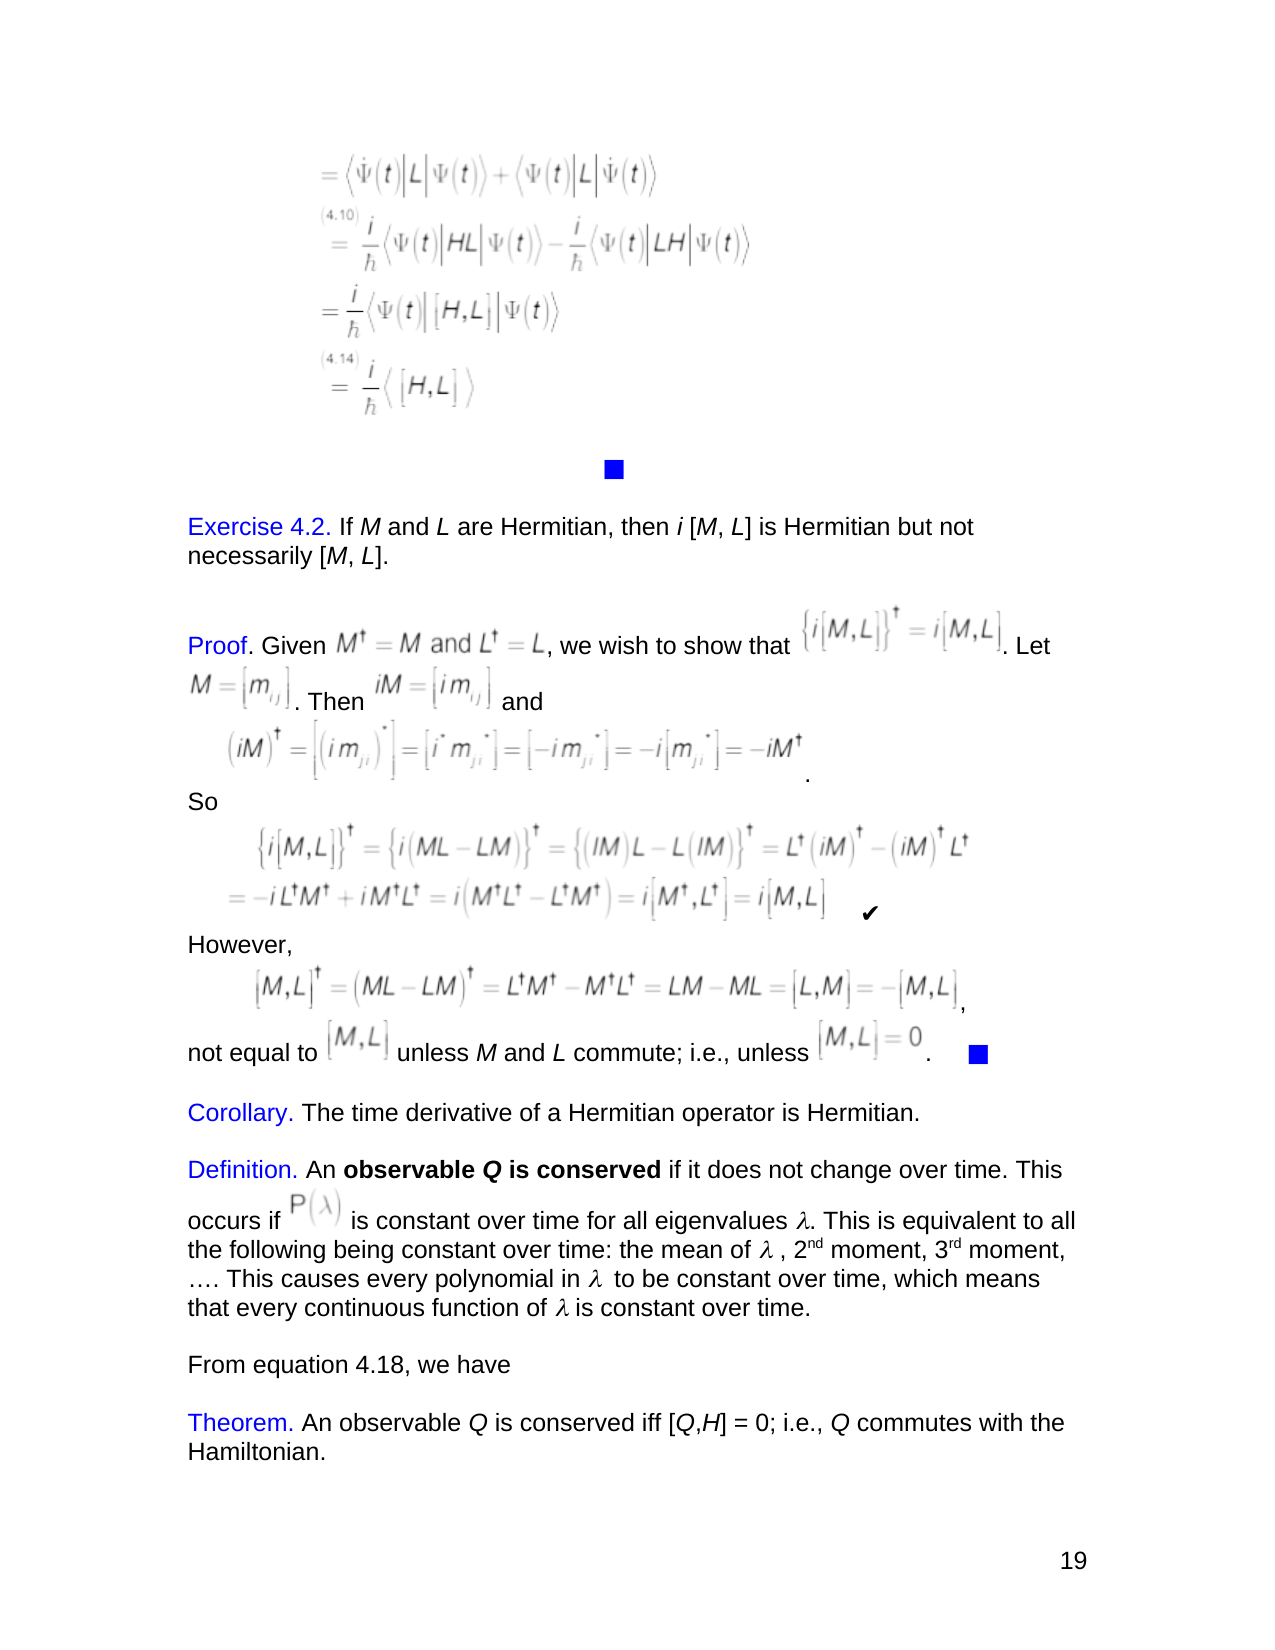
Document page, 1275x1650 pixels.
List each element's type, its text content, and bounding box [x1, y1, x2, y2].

text Proof. Given , we wish to show that . Let . Then and [187, 598, 1087, 715]
text not equal to unless M and L commute; i.e., unless . ■ [187, 1016, 1087, 1069]
text ✔ [187, 872, 1087, 930]
text Exercise 4.2. If M and L are Hermitian, then i [M, L] is Hermitian but not necessarily [M, L]. [187, 512, 1087, 570]
text Definition. An observable Q is conserved if it does not change over time. This occurs if is constant over time for all eigenvalues . This is equivalent to all the following being constant over time: the mean of  , 2nd moment, 3rd moment, …. This causes every polynomial in to be constant over time, which means that every continuous function of  is constant over time. [187, 1155, 1087, 1322]
text So [187, 787, 1087, 816]
text , [187, 958, 1087, 1016]
text . [187, 715, 1087, 787]
text Theorem. An observable Q is conserved iff [Q,H] = 0; i.e., Q commutes with the Hamiltonian. [187, 1408, 1087, 1466]
text However, [187, 930, 1087, 958]
text ■ [187, 275, 1087, 483]
text From equation 4.18, we have [187, 1351, 1087, 1379]
text Corollary. The time derivative of a Hermitian operator is Hermitian. [187, 1098, 1087, 1126]
